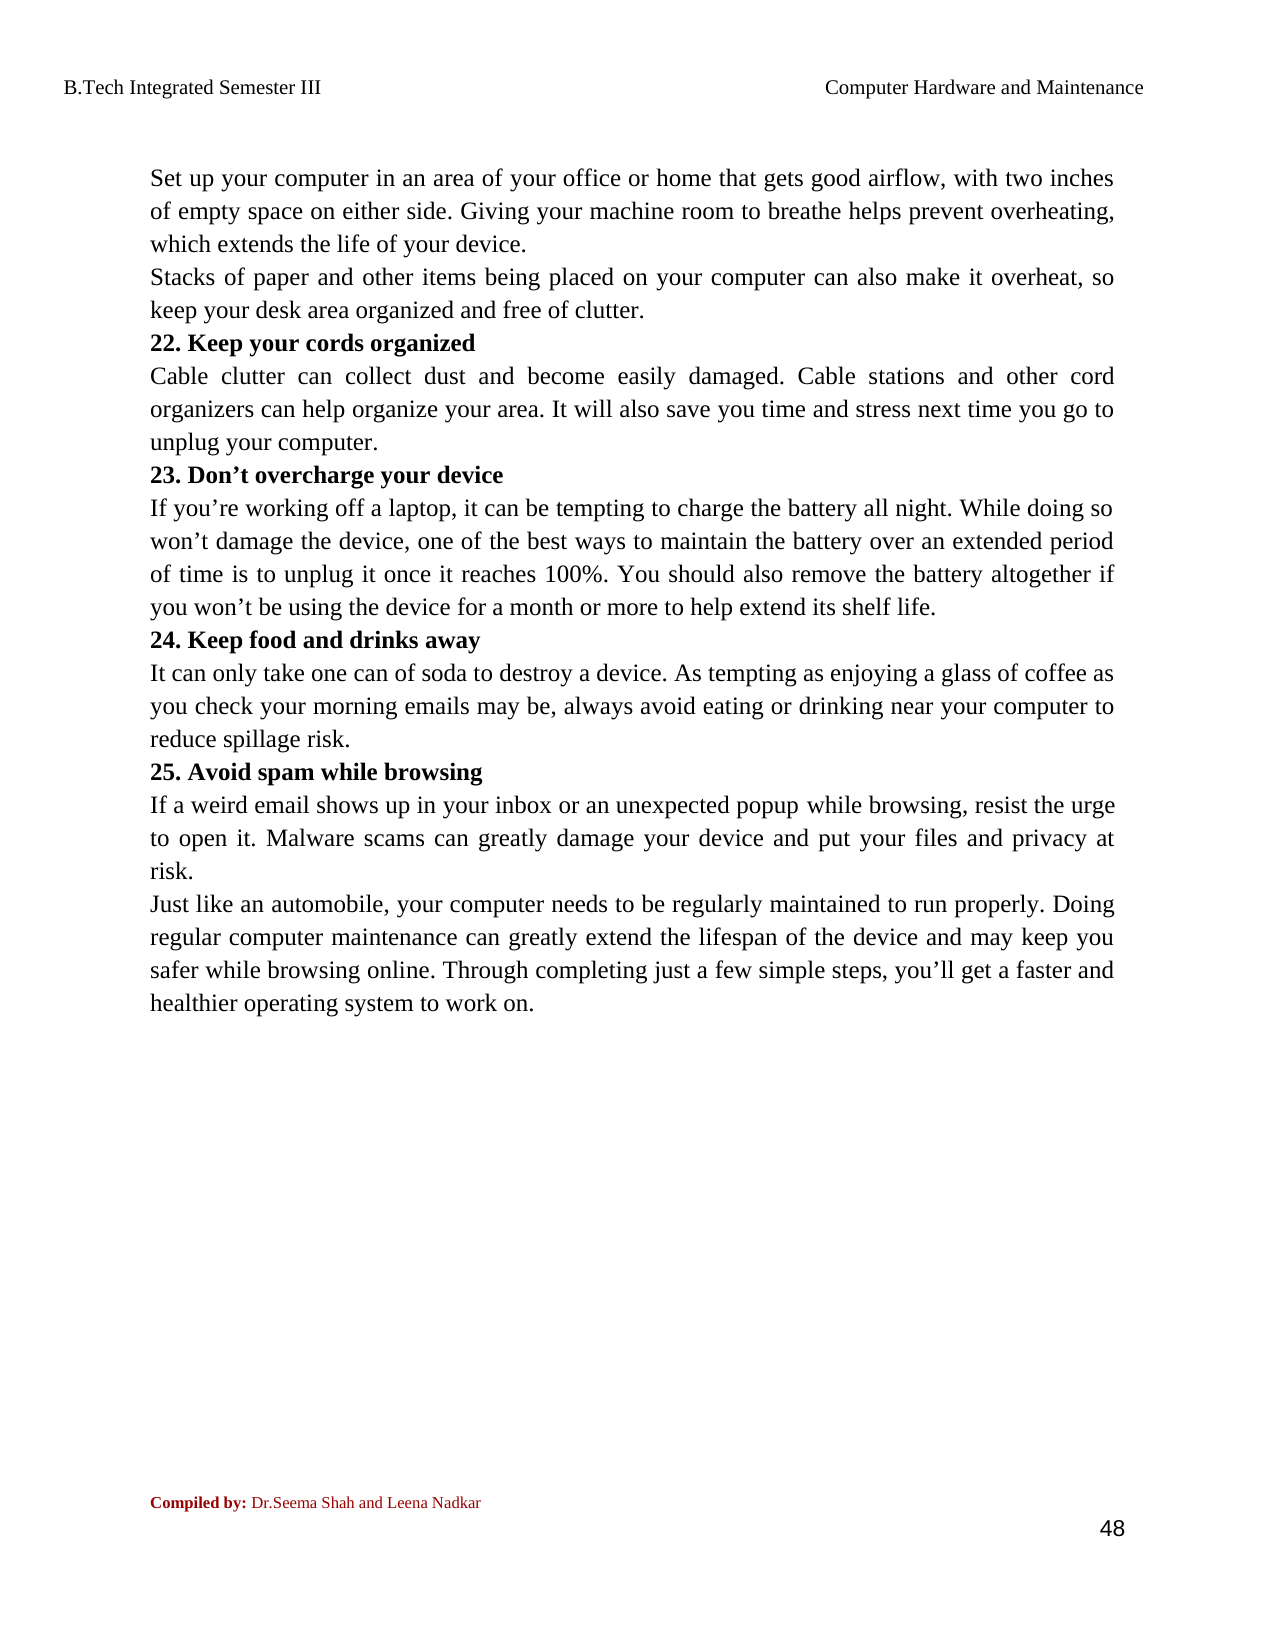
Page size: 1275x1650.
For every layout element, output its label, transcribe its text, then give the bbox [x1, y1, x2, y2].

text 23. Don’t overcharge your device [150, 460, 1116, 489]
text Just like an automobile, your computer needs to be regularly maintained to run properly. Doing regular computer maintenance can greatly extend the lifespan of the device and may keep you safer while browsing online. Through completing just a few simple steps, you’ll get a faster and healthier operating system to work on. [150, 889, 1116, 1017]
text If a weird email shows up in your inbox or an unexpected popup while browsing, resist the urge to open it. Malware scams can greatly damage your device and put your files and privacy at risk. [150, 790, 1116, 885]
text Set up your computer in an area of your office or home that gets good airflow, with two inches of empty space on either side. Giving your machine room to breathe helps prevent overheating, which extends the life of your device. [150, 163, 1116, 258]
text 22. Keep your cords organized [150, 328, 1116, 357]
text 25. Avoid spam while browsing [150, 757, 1116, 786]
text Cable clutter can collect dust and become easily damaged. Cable stations and other cord organizers can help organize your area. It will also save you time and stress next time you go to unplug your computer. [150, 361, 1116, 456]
text If you’re working off a laptop, it can be tempting to charge the battery all night. While doing so won’t damage the device, one of the best ways to maintain the battery over an extended period of time is to unplug it once it reaches 100%. You should also remove the battery altogether if you won’t be using the device for a month or more to help extend its shelf life. [150, 493, 1116, 621]
text Stacks of paper and other items being placed on your computer can also make it overheat, so keep your desk area organized and free of clutter. [150, 262, 1116, 324]
text It can only take one can of soda to destroy a device. As tempting as enjoying a glass of coffee as you check your morning emails may be, always avoid eating or drinking near your computer to reduce spillage risk. [150, 658, 1116, 753]
text 24. Keep food and drinks away [150, 625, 1116, 654]
